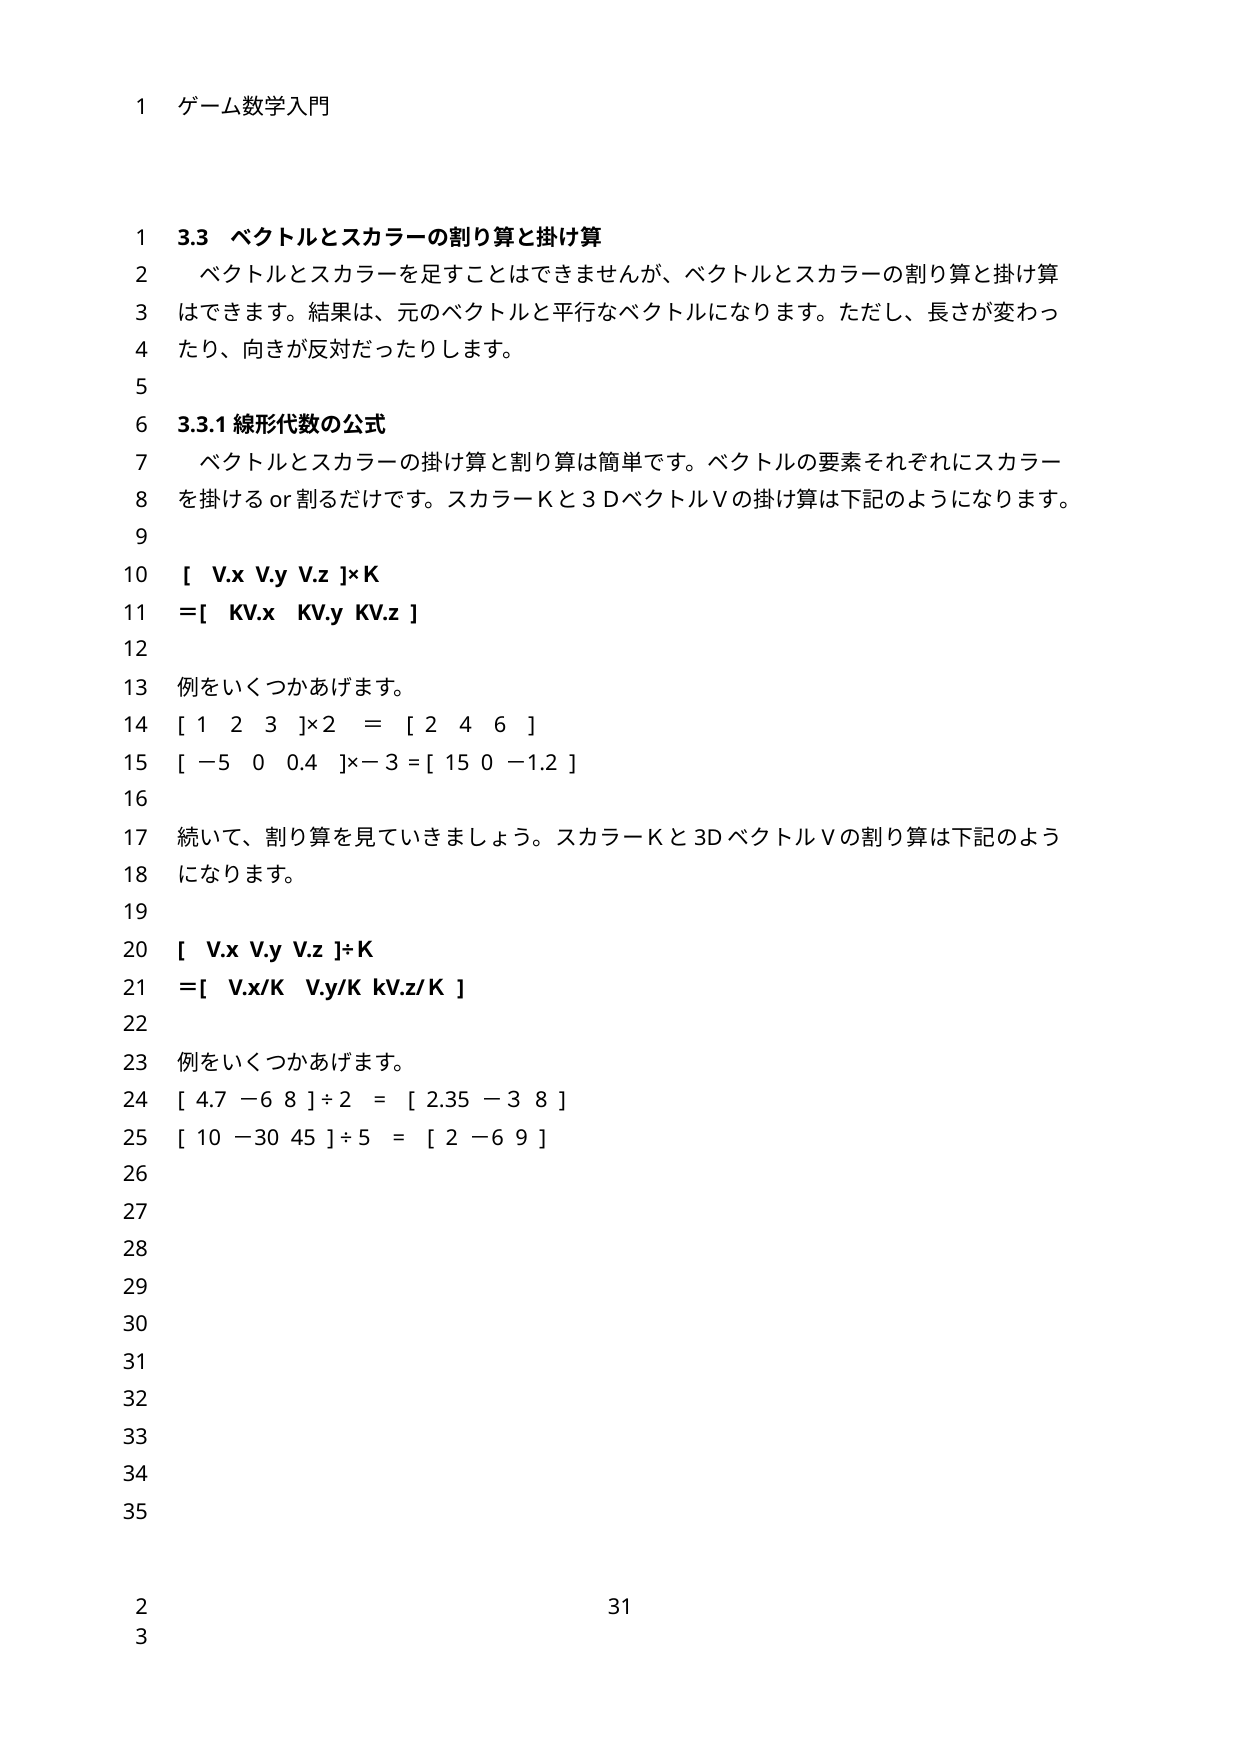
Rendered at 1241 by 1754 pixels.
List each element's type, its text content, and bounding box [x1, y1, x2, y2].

text [ 1 2 3 ]×２ ＝ [ 2 4 6 ] [177, 704, 1063, 742]
subtitle 3.3 ベクトルとスカラーの割り算と掛け算 [177, 217, 1063, 254]
text ＝[ KV.x KV.y KV.z ] [177, 592, 1063, 629]
text 例をいくつかあげます。 [177, 1042, 1063, 1079]
text 続いて、割り算を見ていきましょう。スカラーＫと3DベクトルVの割り算は下記のようになります。 [177, 817, 1063, 892]
text ベクトルとスカラーの掛け算と割り算は簡単です。ベクトルの要素それぞれにスカラーを掛けるor割るだけです。スカラーＫと３ＤベクトルＶの掛け算は下記のようになります。 [177, 442, 1063, 517]
text [ 10 －30 45 ] ÷ 5 = [ 2 －6 9 ] [177, 1117, 1063, 1154]
text ベクトルとスカラーを足すことはできませんが、ベクトルとスカラーの割り算と掛け算はできます。結果は、元のベクトルと平行なベクトルになります。ただし、長さが変わったり、向きが反対だったりします。 [177, 254, 1063, 367]
text 例をいくつかあげます。 [177, 667, 1063, 704]
text [ 4.7 －6 8 ] ÷ 2 = [ 2.35 －３ 8 ] [177, 1079, 1063, 1117]
text ＝[ V.x/K V.y/K kV.z/Ｋ ] [177, 967, 1063, 1004]
text [ V.x V.y V.z ]÷Ｋ [177, 929, 1063, 967]
text [ V.x V.y V.z ]×Ｋ [177, 554, 1063, 592]
subtitle 3.3.1 線形代数の公式 [177, 404, 1063, 442]
text [ －5 0 0.4 ]×－３ = [ 15 0 －1.2 ] [177, 742, 1063, 779]
